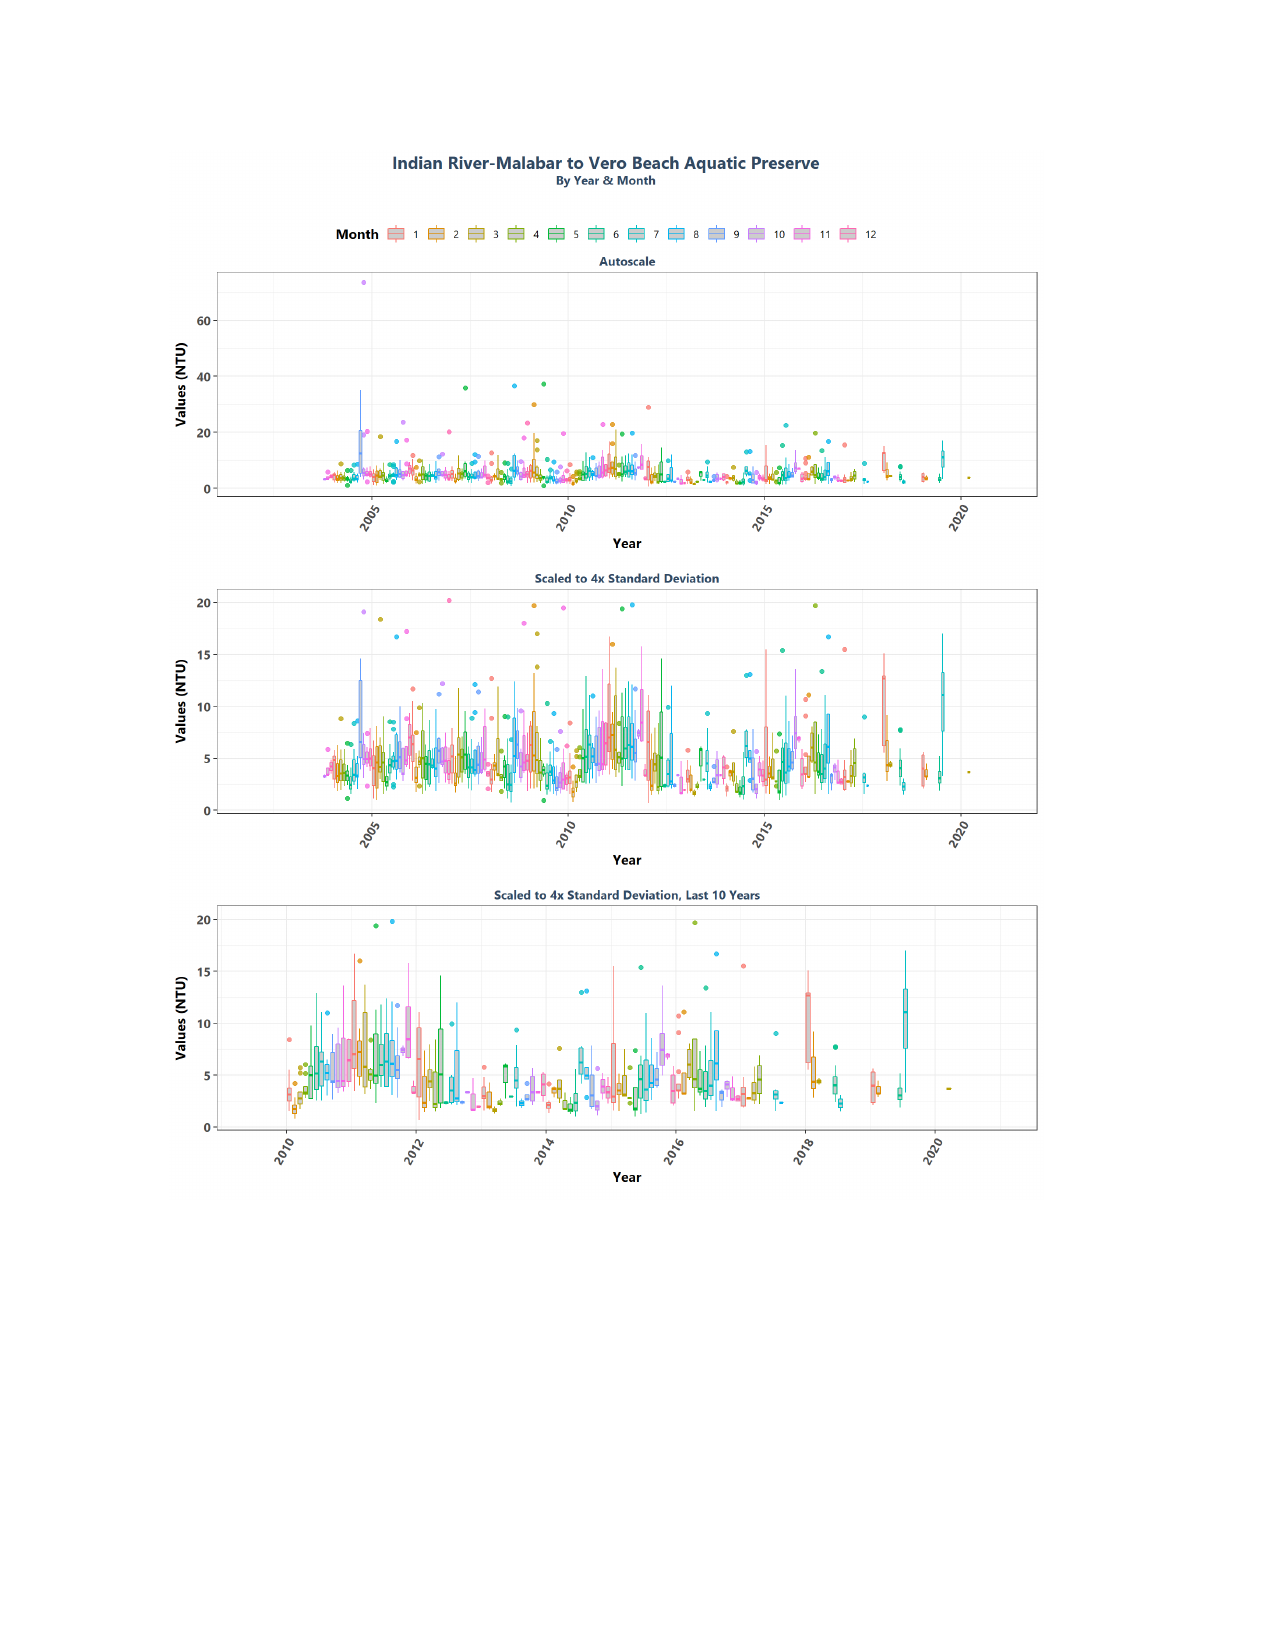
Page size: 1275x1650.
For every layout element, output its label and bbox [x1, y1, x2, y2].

picture [168, 150, 1044, 1200]
